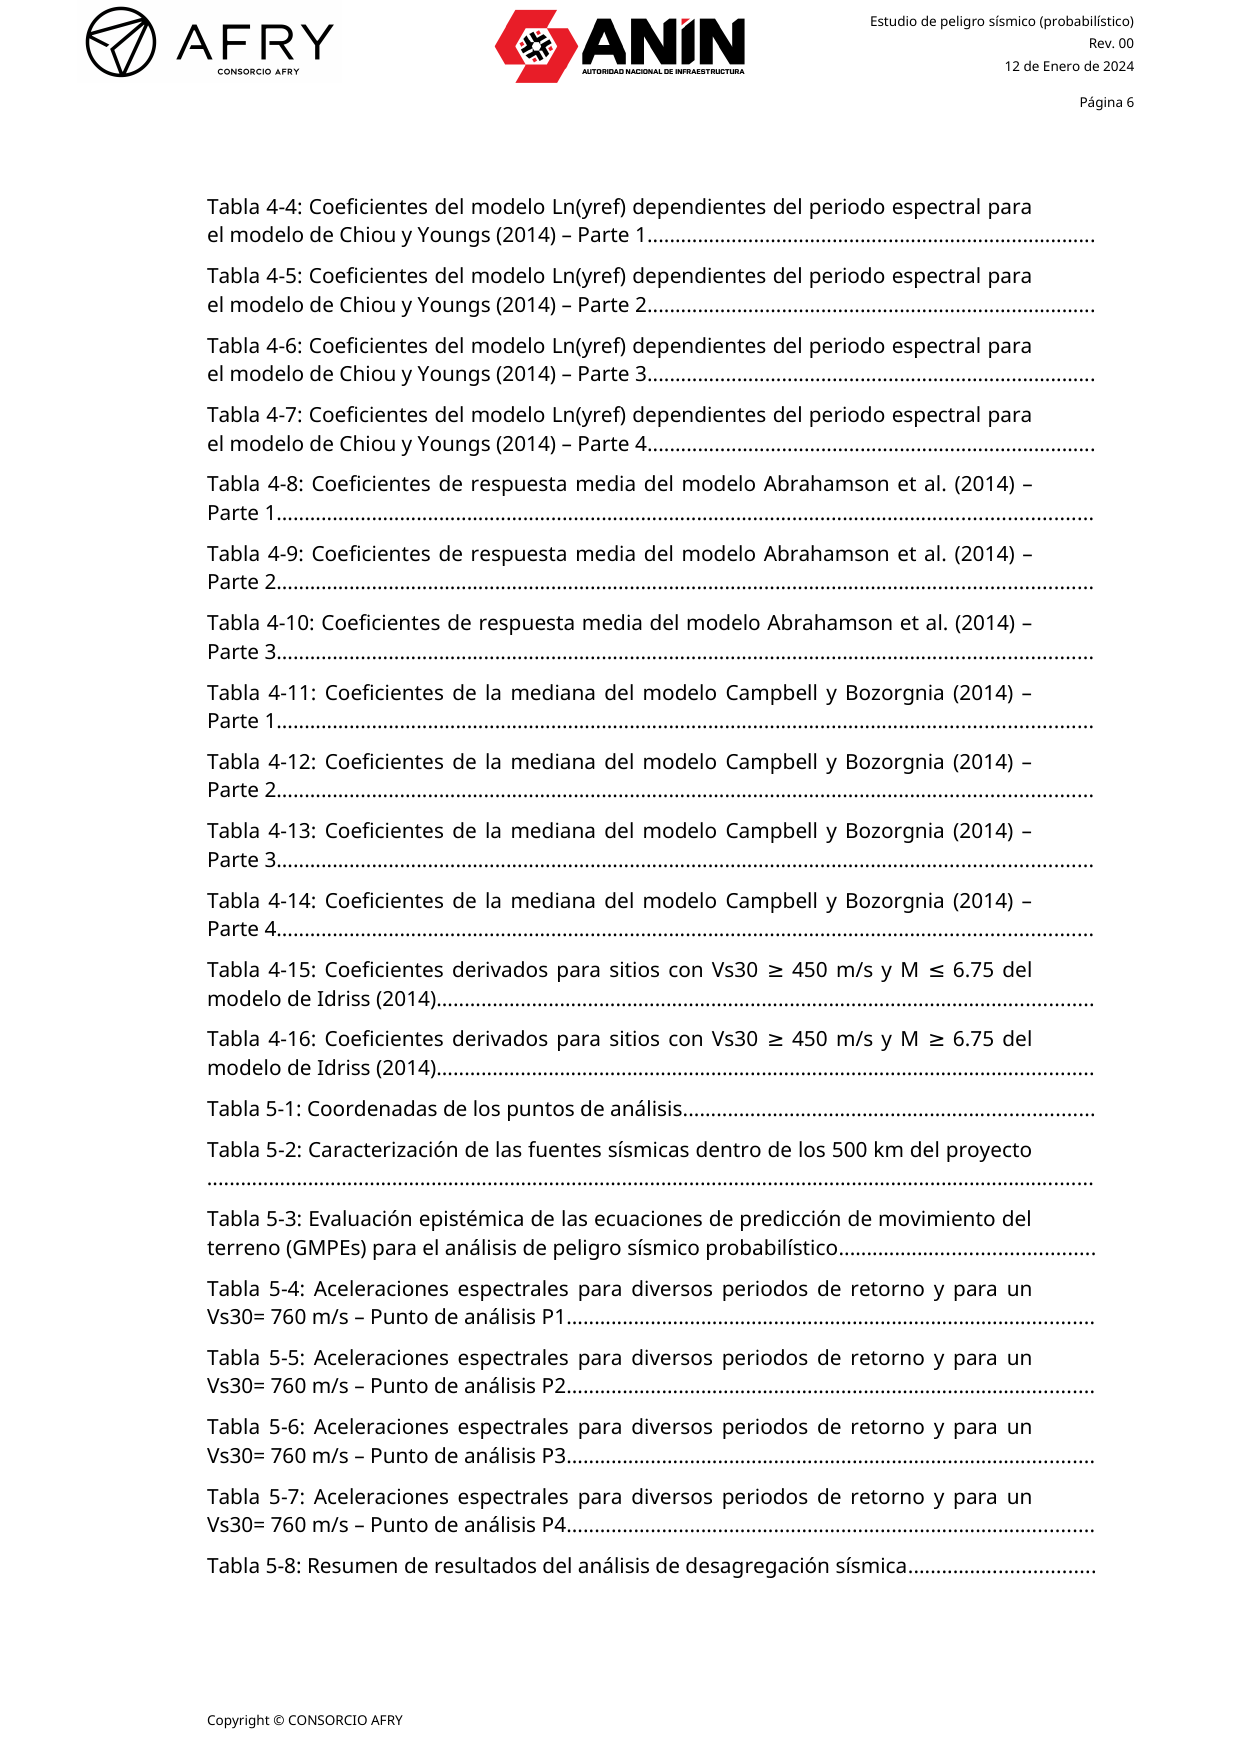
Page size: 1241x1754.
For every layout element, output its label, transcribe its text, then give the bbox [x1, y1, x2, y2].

text Tabla 4-5: Coeficientes del modelo Ln(yref) dependientes del periodo espectral para el modelo de Chiou y Youngs (2014) – Parte 2 42 [207, 261, 1033, 318]
text Tabla 4-16: Coeficientes derivados para sitios con Vs30 ≥ 450 m/s y M ≥ 6.75 del modelo de Idriss (2014) 59 [207, 1024, 1033, 1081]
text Tabla 4-4: Coeficientes del modelo Ln(yref) dependientes del periodo espectral para el modelo de Chiou y Youngs (2014) – Parte 1 41 [207, 192, 1033, 249]
text Tabla 5-4: Aceleraciones espectrales para diversos periodos de retorno y para un Vs30= 760 m/s – Punto de análisis P1 72 [207, 1274, 1033, 1331]
text Tabla 4-7: Coeficientes del modelo Ln(yref) dependientes del periodo espectral para el modelo de Chiou y Youngs (2014) – Parte 4 44 [207, 400, 1033, 457]
text Tabla 4-12: Coeficientes de la mediana del modelo Campbell y Bozorgnia (2014) – Parte 2 54 [207, 747, 1033, 804]
text Tabla 5-2: Caracterización de las fuentes sísmicas dentro de los 500 km del proyecto 63 [207, 1135, 1033, 1192]
text Tabla 5-6: Aceleraciones espectrales para diversos periodos de retorno y para un Vs30= 760 m/s – Punto de análisis P3 76 [207, 1412, 1033, 1469]
text Tabla 5-3: Evaluación epistémica de las ecuaciones de predicción de movimiento del terreno (GMPEs) para el análisis de peligro sísmico probabilístico 65 [207, 1204, 1033, 1261]
text Tabla 5-8: Resumen de resultados del análisis de desagregación sísmica 81 [207, 1551, 1033, 1579]
text Tabla 4-14: Coeficientes de la mediana del modelo Campbell y Bozorgnia (2014) – Parte 4 55 [207, 886, 1033, 943]
text Tabla 4-13: Coeficientes de la mediana del modelo Campbell y Bozorgnia (2014) – Parte 3 54 [207, 816, 1033, 873]
text Tabla 5-1: Coordenadas de los puntos de análisis 61 [207, 1094, 1033, 1122]
picture [493, 7, 747, 85]
text Tabla 5-7: Aceleraciones espectrales para diversos periodos de retorno y para un Vs30= 760 m/s – Punto de análisis P4 78 [207, 1482, 1033, 1539]
text Tabla 4-10: Coeficientes de respuesta media del modelo Abrahamson et al. (2014) – Parte 3 49 [207, 608, 1033, 665]
text Tabla 5-5: Aceleraciones espectrales para diversos periodos de retorno y para un Vs30= 760 m/s – Punto de análisis P2 74 [207, 1343, 1033, 1400]
text Tabla 4-11: Coeficientes de la mediana del modelo Campbell y Bozorgnia (2014) – Parte 1 53 [207, 678, 1033, 734]
text Tabla 4-8: Coeficientes de respuesta media del modelo Abrahamson et al. (2014) – Parte 1 47 [207, 469, 1033, 526]
text Tabla 4-6: Coeficientes del modelo Ln(yref) dependientes del periodo espectral para el modelo de Chiou y Youngs (2014) – Parte 3 43 [207, 331, 1033, 388]
text Tabla 4-15: Coeficientes derivados para sitios con Vs30 ≥ 450 m/s y M ≤ 6.75 del modelo de Idriss (2014) 59 [207, 955, 1033, 1012]
picture [76, 0, 343, 83]
text Tabla 4-9: Coeficientes de respuesta media del modelo Abrahamson et al. (2014) – Parte 2 48 [207, 539, 1033, 596]
